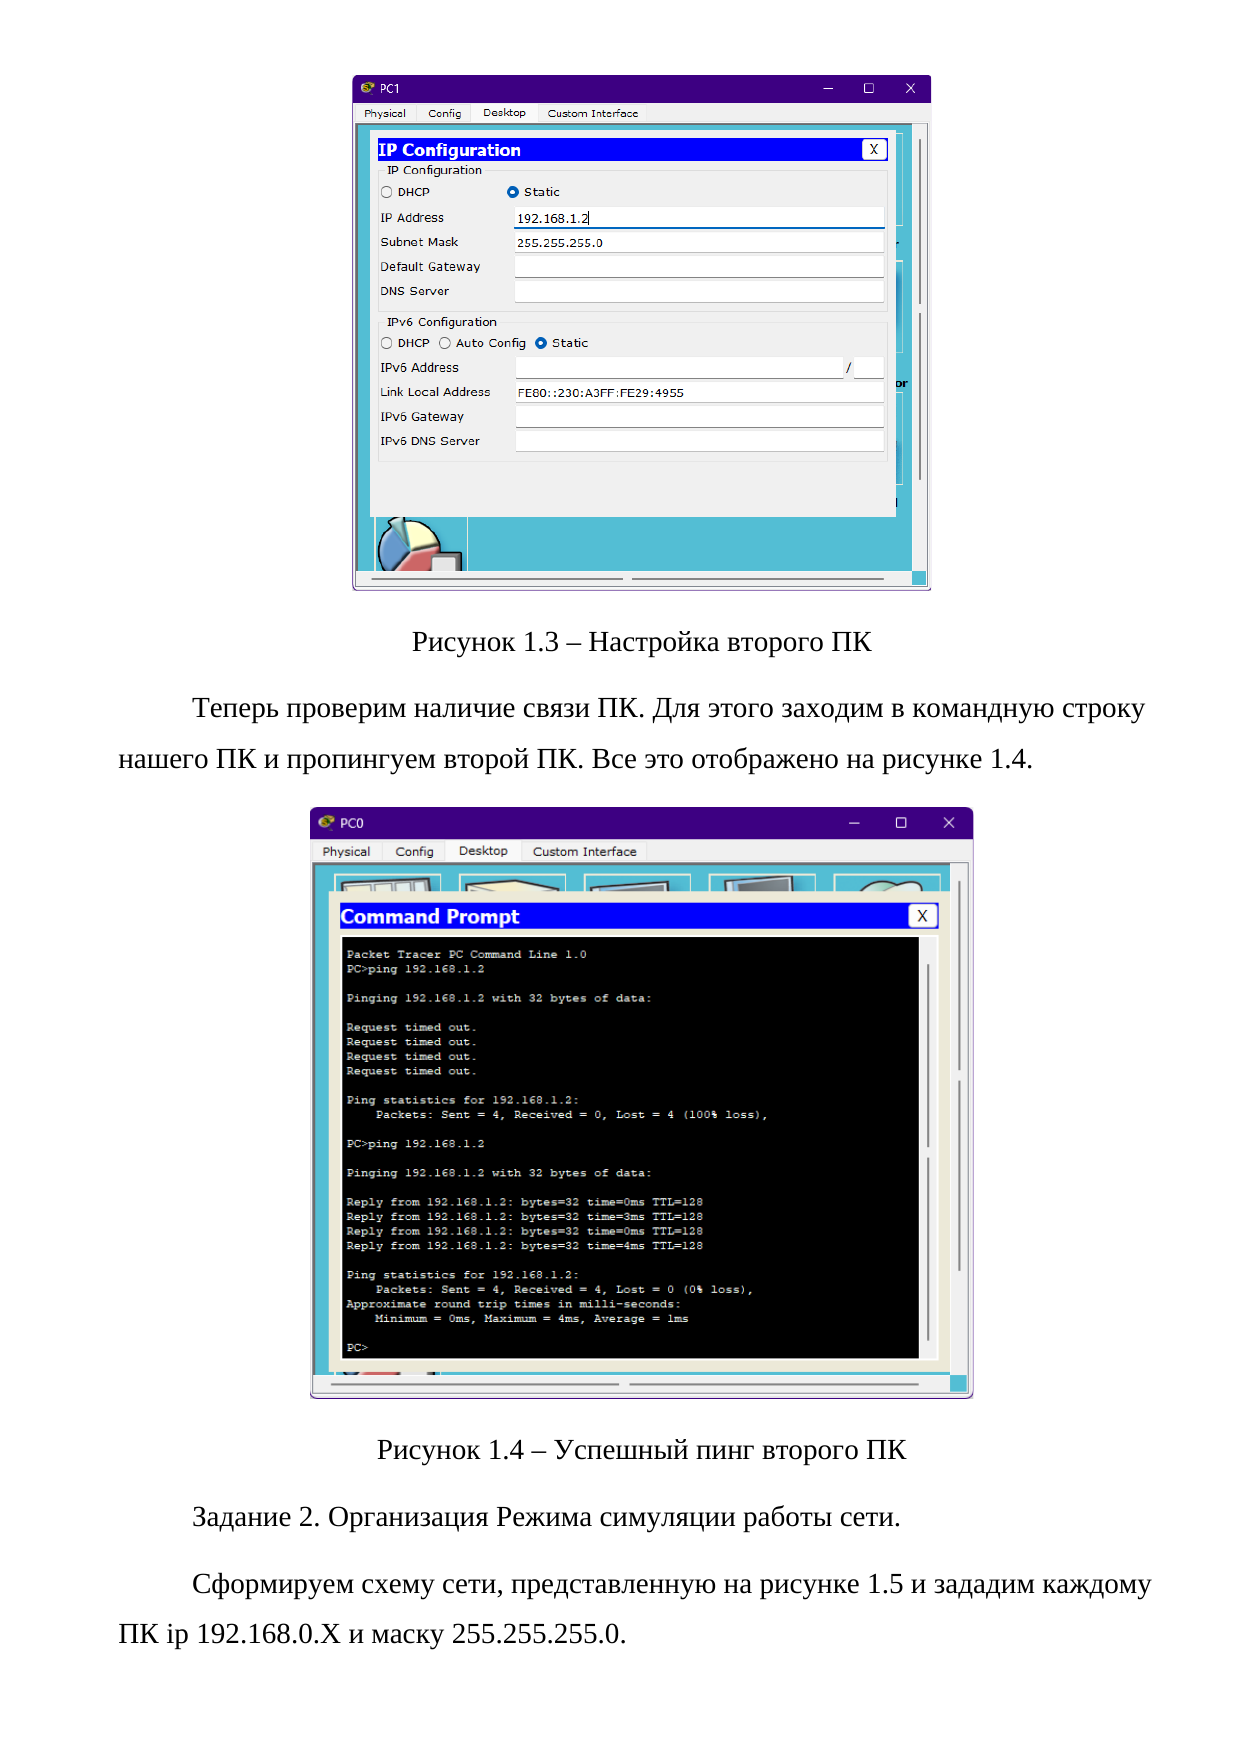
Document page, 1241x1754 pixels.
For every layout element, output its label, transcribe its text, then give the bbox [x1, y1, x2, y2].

text Рисунок 1.3 – Настройка второго ПК [118, 624, 1165, 657]
picture [310, 807, 974, 1399]
text Сформируем схему сети, представленную на рисунке 1.5 и зададим каждому ПК ip 192.168.0.X и маску 255.255.255.0. [118, 1566, 1165, 1650]
text Теперь проверим наличие связи ПК. Для этого заходим в командную строку нашего ПК и пропингуем второй ПК. Все это отображено на рисунке 1.4. [118, 691, 1165, 774]
text Задание 2. Организация Режима симуляции работы сети. [118, 1499, 1165, 1533]
text Рисунок 1.4 – Успешный пинг второго ПК [118, 1432, 1165, 1466]
picture [352, 75, 932, 591]
